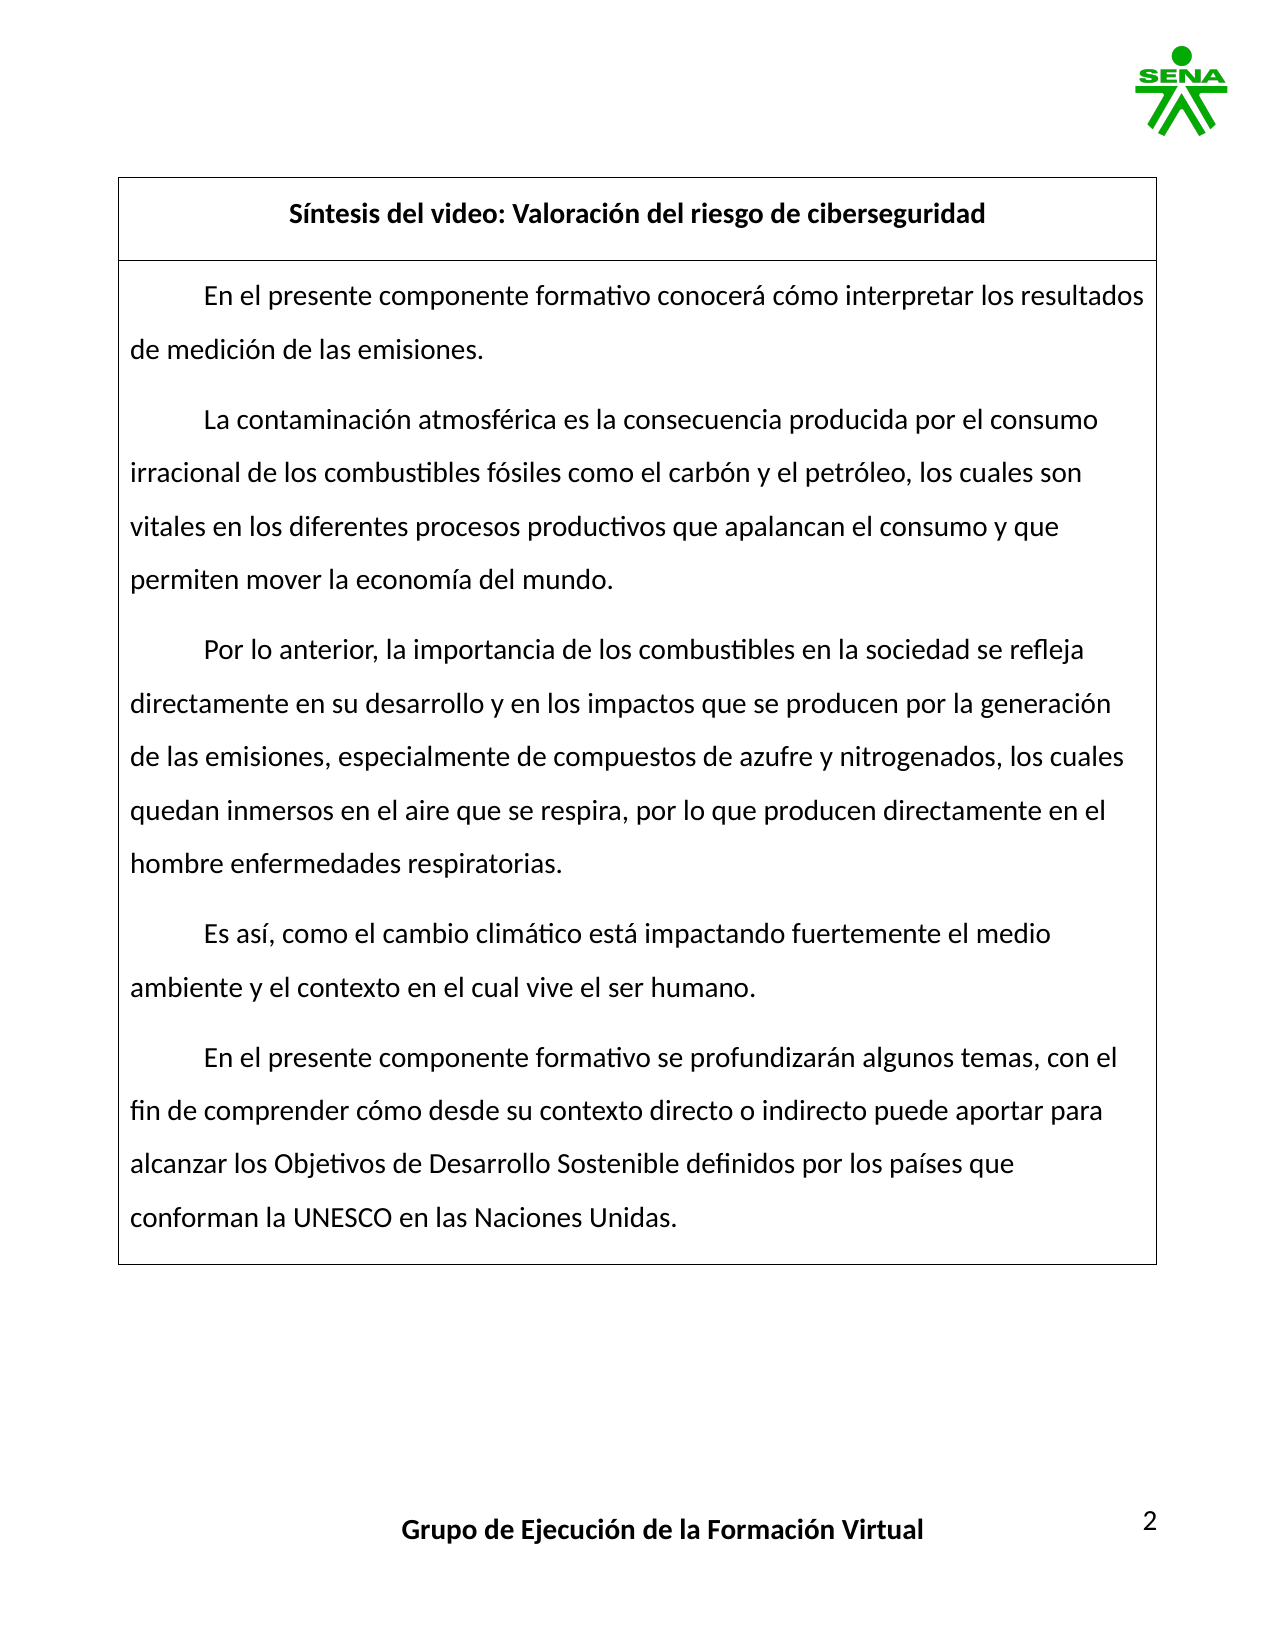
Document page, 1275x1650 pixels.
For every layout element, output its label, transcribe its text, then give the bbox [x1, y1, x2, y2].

picture [1135, 46, 1228, 136]
table_header Síntesis del video: Valoración del riesgo de ciberseguridad [119, 178, 1156, 260]
table_cell En el presente componente formativo conocerá cómo interpretar los resultados de medición de las emisiones. La contaminación atmosférica es la consecuencia producida por el consumo irracional de los combustibles fósiles como el carbón y el petróleo, los cuales son vitales en los diferentes procesos productivos que apalancan el consumo y que permiten mover la economía del mundo. Por lo anterior, la importancia de los combustibles en la sociedad se refleja directamente en su desarrollo y en los impactos que se producen por la generación de las emisiones, especialmente de compuestos de azufre y nitrogenados, los cuales quedan inmersos en el aire que se respira, por lo que producen directamente en el hombre enfermedades respiratorias. Es así, como el cambio climático está impactando fuertemente el medio ambiente y el contexto en el cual vive el ser humano. En el presente componente formativo se profundizarán algunos temas, con el fin de comprender cómo desde su contexto directo o indirecto puede aportar para alcanzar los Objetivos de Desarrollo Sostenible definidos por los países que conforman la UNESCO en las Naciones Unidas. [119, 261, 1156, 1264]
